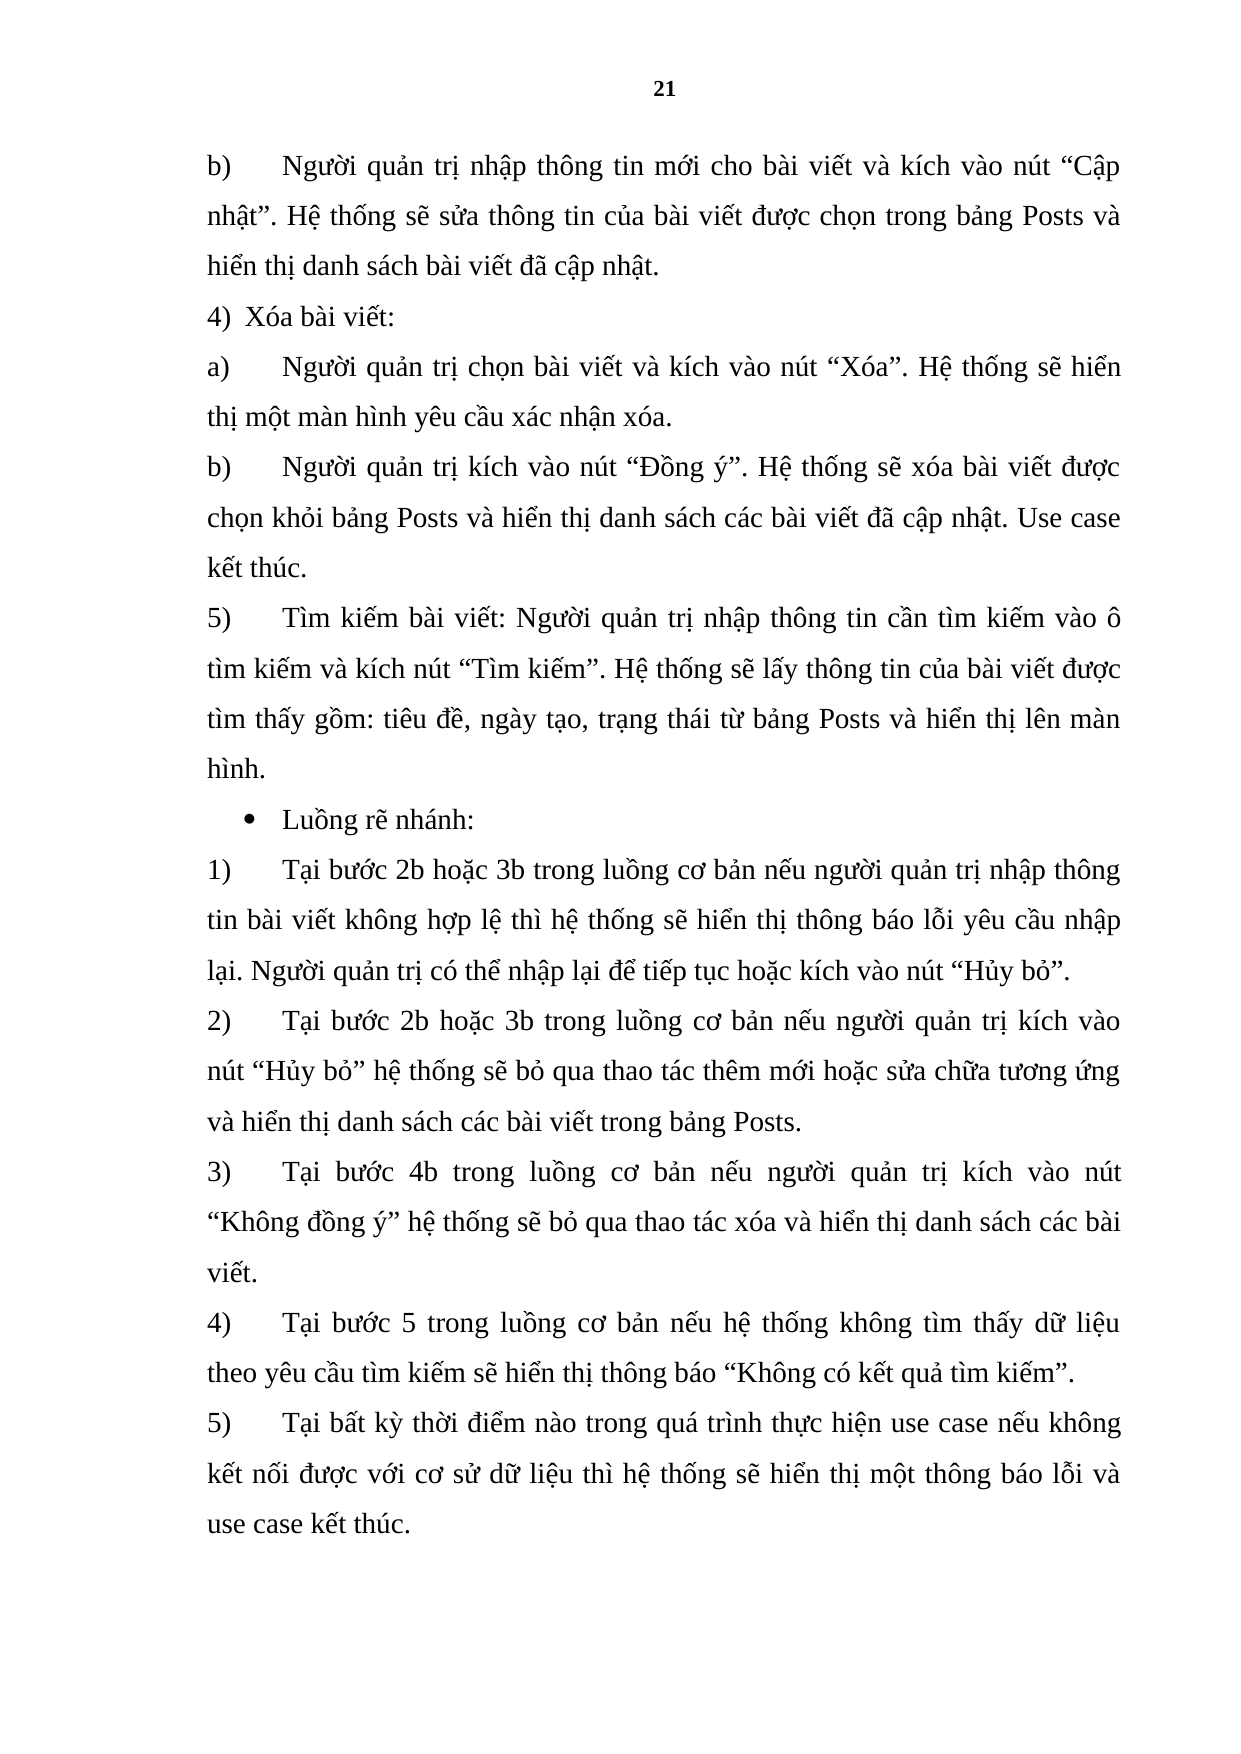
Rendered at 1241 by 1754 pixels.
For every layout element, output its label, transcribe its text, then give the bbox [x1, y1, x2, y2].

list Tại bước 2b hoặc 3b trong luồng cơ bản nếu người quản trị nhập thông tin bài viết không hợp lệ thì hệ thống sẽ hiển thị thông báo lỗi yêu cầu nhập lại. Người quản trị có thể nhập lại để tiếp tục hoặc kích vào nút “Hủy bỏ”. [207, 852, 1122, 986]
list Người quản trị nhập thông tin mới cho bài viết và kích vào nút “Cập nhật”. Hệ thống sẽ sửa thông tin của bài viết được chọn trong bảng Posts và hiển thị danh sách bài viết đã cập nhật. [207, 148, 1122, 282]
list Tại bước 5 trong luồng cơ bản nếu hệ thống không tìm thấy dữ liệu theo yêu cầu tìm kiếm sẽ hiển thị thông báo “Không có kết quả tìm kiếm”. [207, 1305, 1122, 1389]
list Người quản trị kích vào nút “Đồng ý”. Hệ thống sẽ xóa bài viết được chọn khỏi bảng Posts và hiển thị danh sách các bài viết đã cập nhật. Use case kết thúc. [207, 449, 1122, 584]
list Người quản trị chọn bài viết và kích vào nút “Xóa”. Hệ thống sẽ hiển thị một màn hình yêu cầu xác nhận xóa. [207, 349, 1122, 433]
list Xóa bài viết: [207, 299, 1122, 332]
list Tìm kiếm bài viết: Người quản trị nhập thông tin cần tìm kiếm vào ô tìm kiếm và kích nút “Tìm kiếm”. Hệ thống sẽ lấy thông tin của bài viết được tìm thấy gồm: tiêu đề, ngày tạo, trạng thái từ bảng Posts và hiển thị lên màn hình. [207, 601, 1122, 785]
list Tại bước 2b hoặc 3b trong luồng cơ bản nếu người quản trị kích vào nút “Hủy bỏ” hệ thống sẽ bỏ qua thao tác thêm mới hoặc sửa chữa tương ứng và hiển thị danh sách các bài viết trong bảng Posts. [207, 1003, 1122, 1137]
list Tại bất kỳ thời điểm nào trong quá trình thực hiện use case nếu không kết nối được với cơ sử dữ liệu thì hệ thống sẽ hiển thị một thông báo lỗi và use case kết thúc. [207, 1406, 1122, 1540]
list Luồng rẽ nhánh: [244, 802, 1122, 835]
list Tại bước 4b trong luồng cơ bản nếu người quản trị kích vào nút “Không đồng ý” hệ thống sẽ bỏ qua thao tác xóa và hiển thị danh sách các bài viết. [207, 1154, 1122, 1288]
